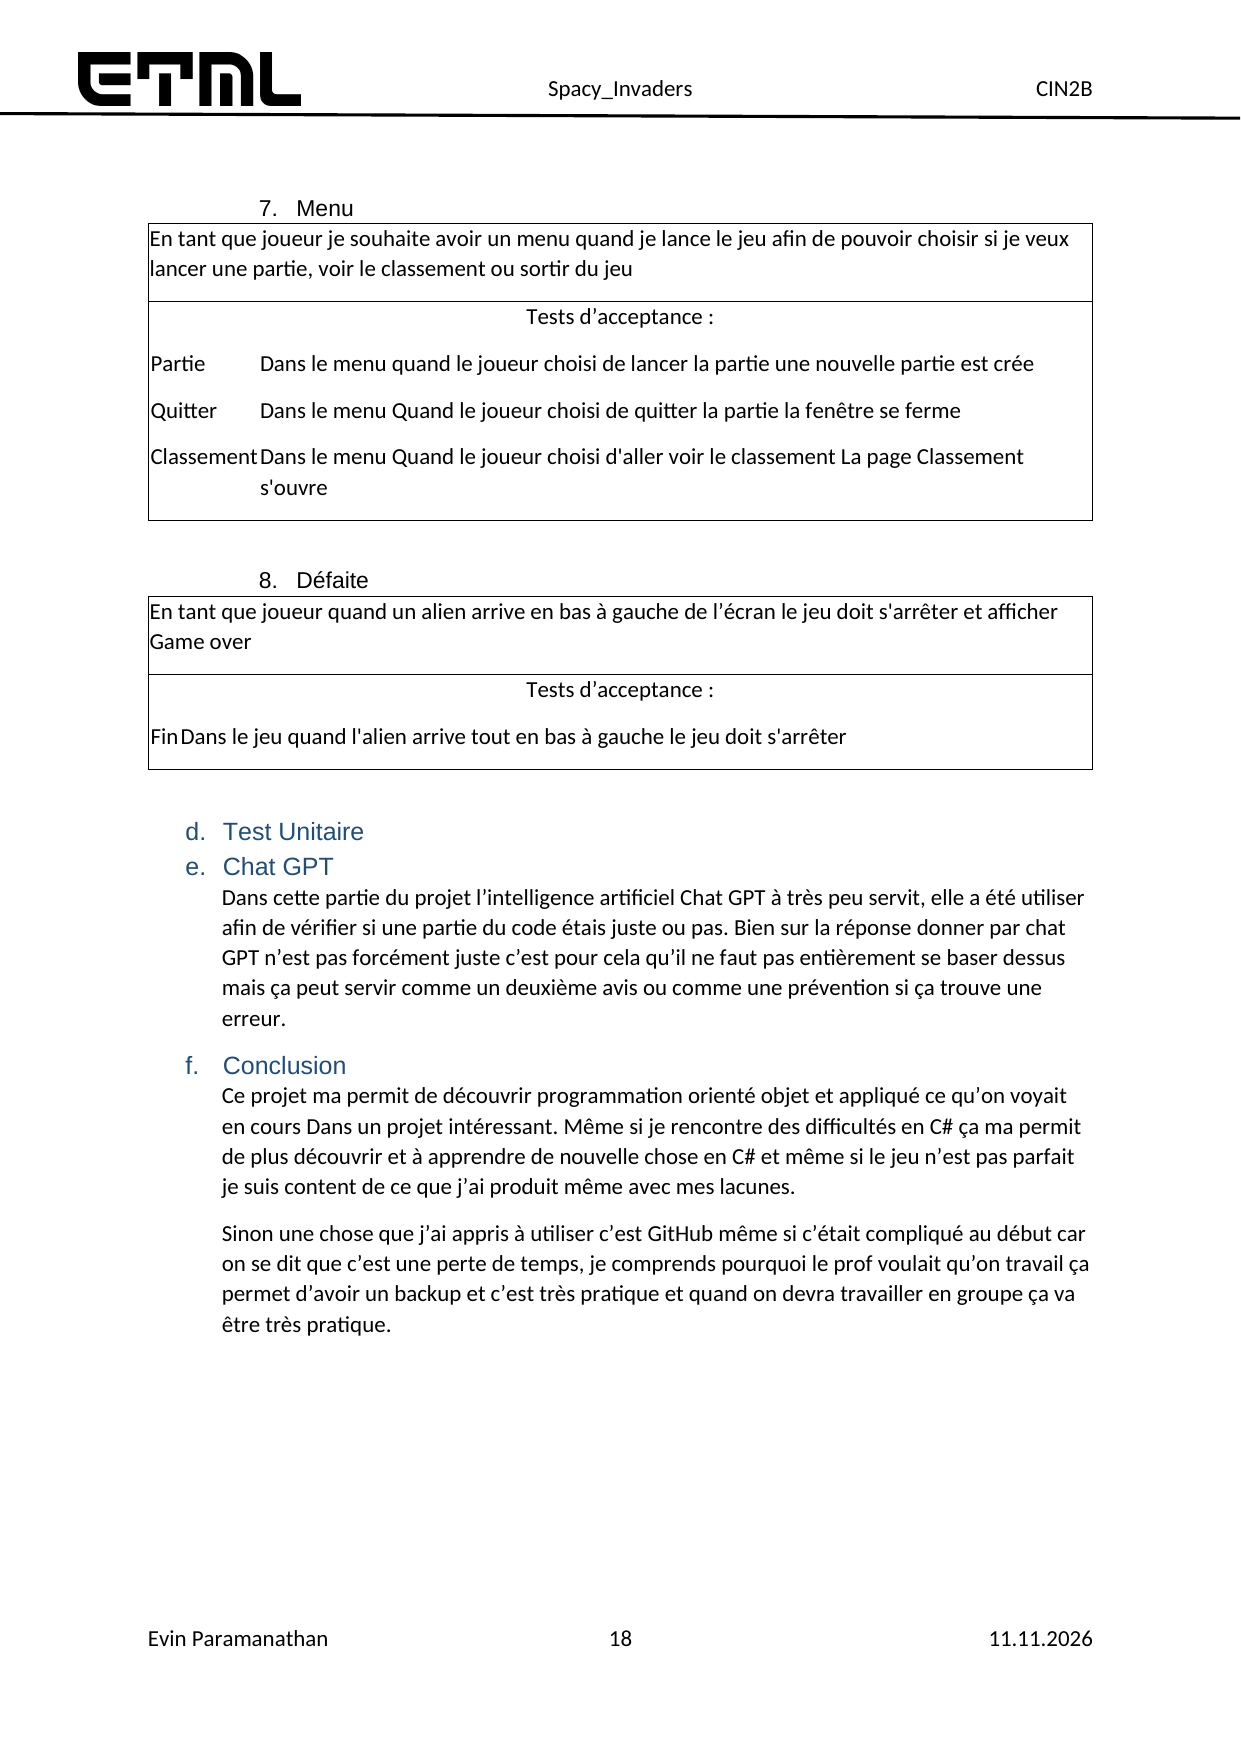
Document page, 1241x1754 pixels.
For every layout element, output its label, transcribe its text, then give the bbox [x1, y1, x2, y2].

subtitle Défaite [259, 567, 1092, 594]
text Ce projet ma permit de découvrir programmation orienté objet et appliqué ce qu’on voyait en cours Dans un projet intéressant. Même si je rencontre des difficultés en C# ça ma permit de plus découvrir et à apprendre de nouvelle chose en C# et même si le jeu n’est pas parfait je suis content de ce que j’ai produit même avec mes lacunes. [222, 1082, 1092, 1200]
picture [78, 52, 301, 106]
subtitle Test Unitaire [185, 817, 1092, 845]
table_header En tant que joueur quand un alien arrive en bas à gauche de l’écran le jeu doit s'arrêter et afficher Game over [149, 597, 1092, 674]
text Dans cette partie du projet l’intelligence artificiel Chat GPT à très peu servit, elle a été utiliser afin de vérifier si une partie du code étais juste ou pas. Bien sur la réponse donner par chat GPT n’est pas forcément juste c’est pour cela qu’il ne faut pas entièrement se baser dessus mais ça peut servir comme un deuxième avis ou comme une prévention si ça trouve une erreur. [222, 883, 1092, 1032]
subtitle Chat GPT [185, 852, 1092, 881]
text Sinon une chose que j’ai appris à utiliser c’est GitHub même si c’était compliqué au début car on se dit que c’est une perte de temps, je comprends pourquoi le prof voulait qu’on travail ça permet d’avoir un backup et c’est très pratique et quand on devra travailler en groupe ça va être très pratique. [222, 1219, 1092, 1338]
subtitle Conclusion [185, 1051, 1092, 1079]
table_header En tant que joueur je souhaite avoir un menu quand je lance le jeu afin de pouvoir choisir si je veux lancer une partie, voir le classement ou sortir du jeu [149, 224, 1092, 301]
table_cell Tests d’acceptance : [149, 675, 1092, 769]
subtitle Menu [259, 194, 1092, 221]
table_cell Tests d’acceptance : [149, 302, 1092, 519]
